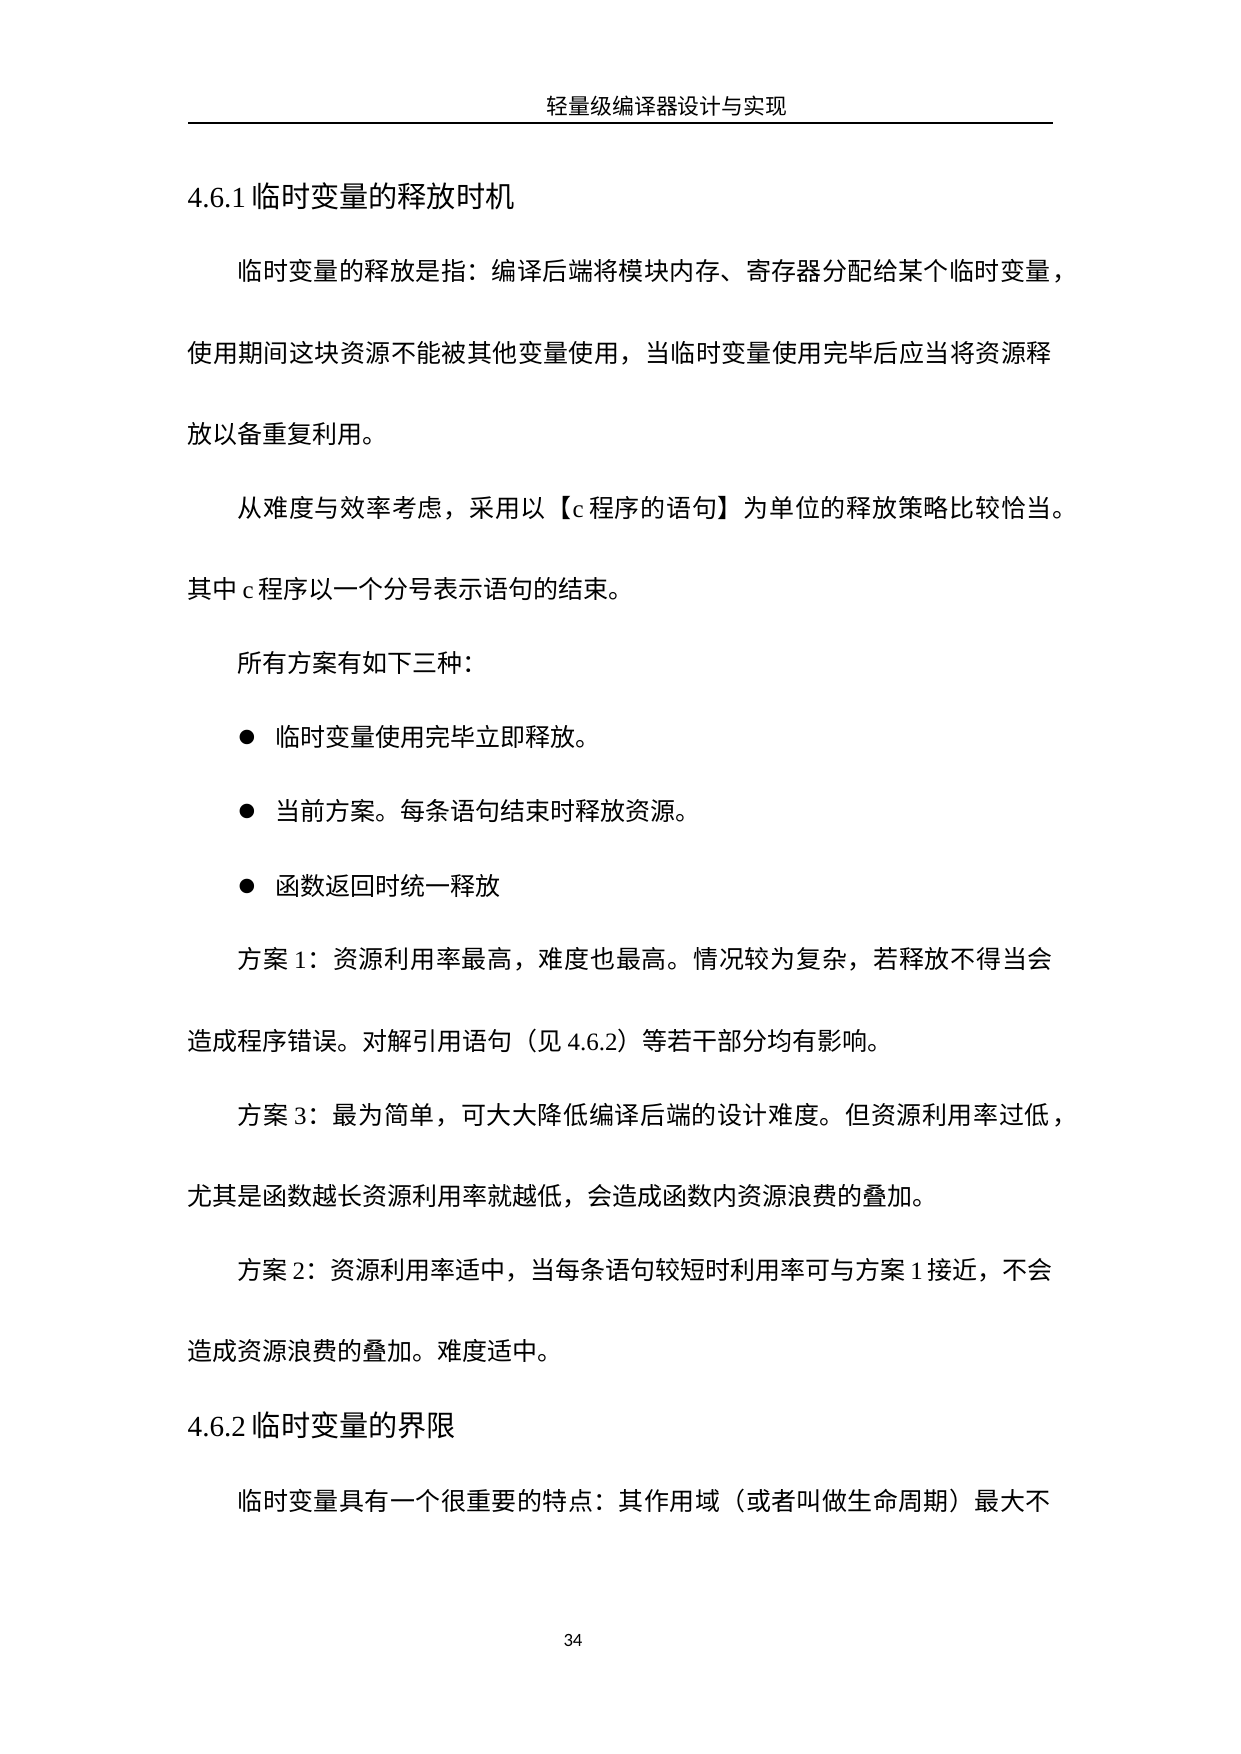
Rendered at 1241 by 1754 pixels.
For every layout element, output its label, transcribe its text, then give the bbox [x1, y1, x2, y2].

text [187, 1467, 1053, 1532]
list 当前方案。每条语句结束时释放资源。 [187, 777, 1053, 842]
subtitle 4.6.1临时变量的释放时机 [187, 162, 1053, 227]
text 方案3：最为简单，可大大降低编译后端的设计难度。但资源利用率过低，尤其是函数越长资源利用率就越低，会造成函数内资源浪费的叠加。 [187, 1081, 1053, 1227]
text 从难度与效率考虑，采用以【c程序的语句】为单位的释放策略比较恰当。其中c程序以一个分号表示语句的结束。 [187, 474, 1053, 620]
list 临时变量使用完毕立即释放。 [187, 703, 1053, 768]
subtitle 4.6.2临时变量的界限 [187, 1392, 1053, 1457]
text 临时变量的释放是指：编译后端将模块内存、寄存器分配给某个临时变量，使用期间这块资源不能被其他变量使用，当临时变量使用完毕后应当将资源释放以备重复利用。 [187, 237, 1053, 465]
text 方案1：资源利用率最高，难度也最高。情况较为复杂，若释放不得当会造成程序错误。对解引用语句（见4.6.2）等若干部分均有影响。 [187, 926, 1053, 1072]
text 方案2：资源利用率适中，当每条语句较短时利用率可与方案1接近，不会造成资源浪费的叠加。难度适中。 [187, 1236, 1053, 1382]
text 所有方案有如下三种： [187, 629, 1053, 694]
list 函数返回时统一释放 [187, 852, 1053, 917]
